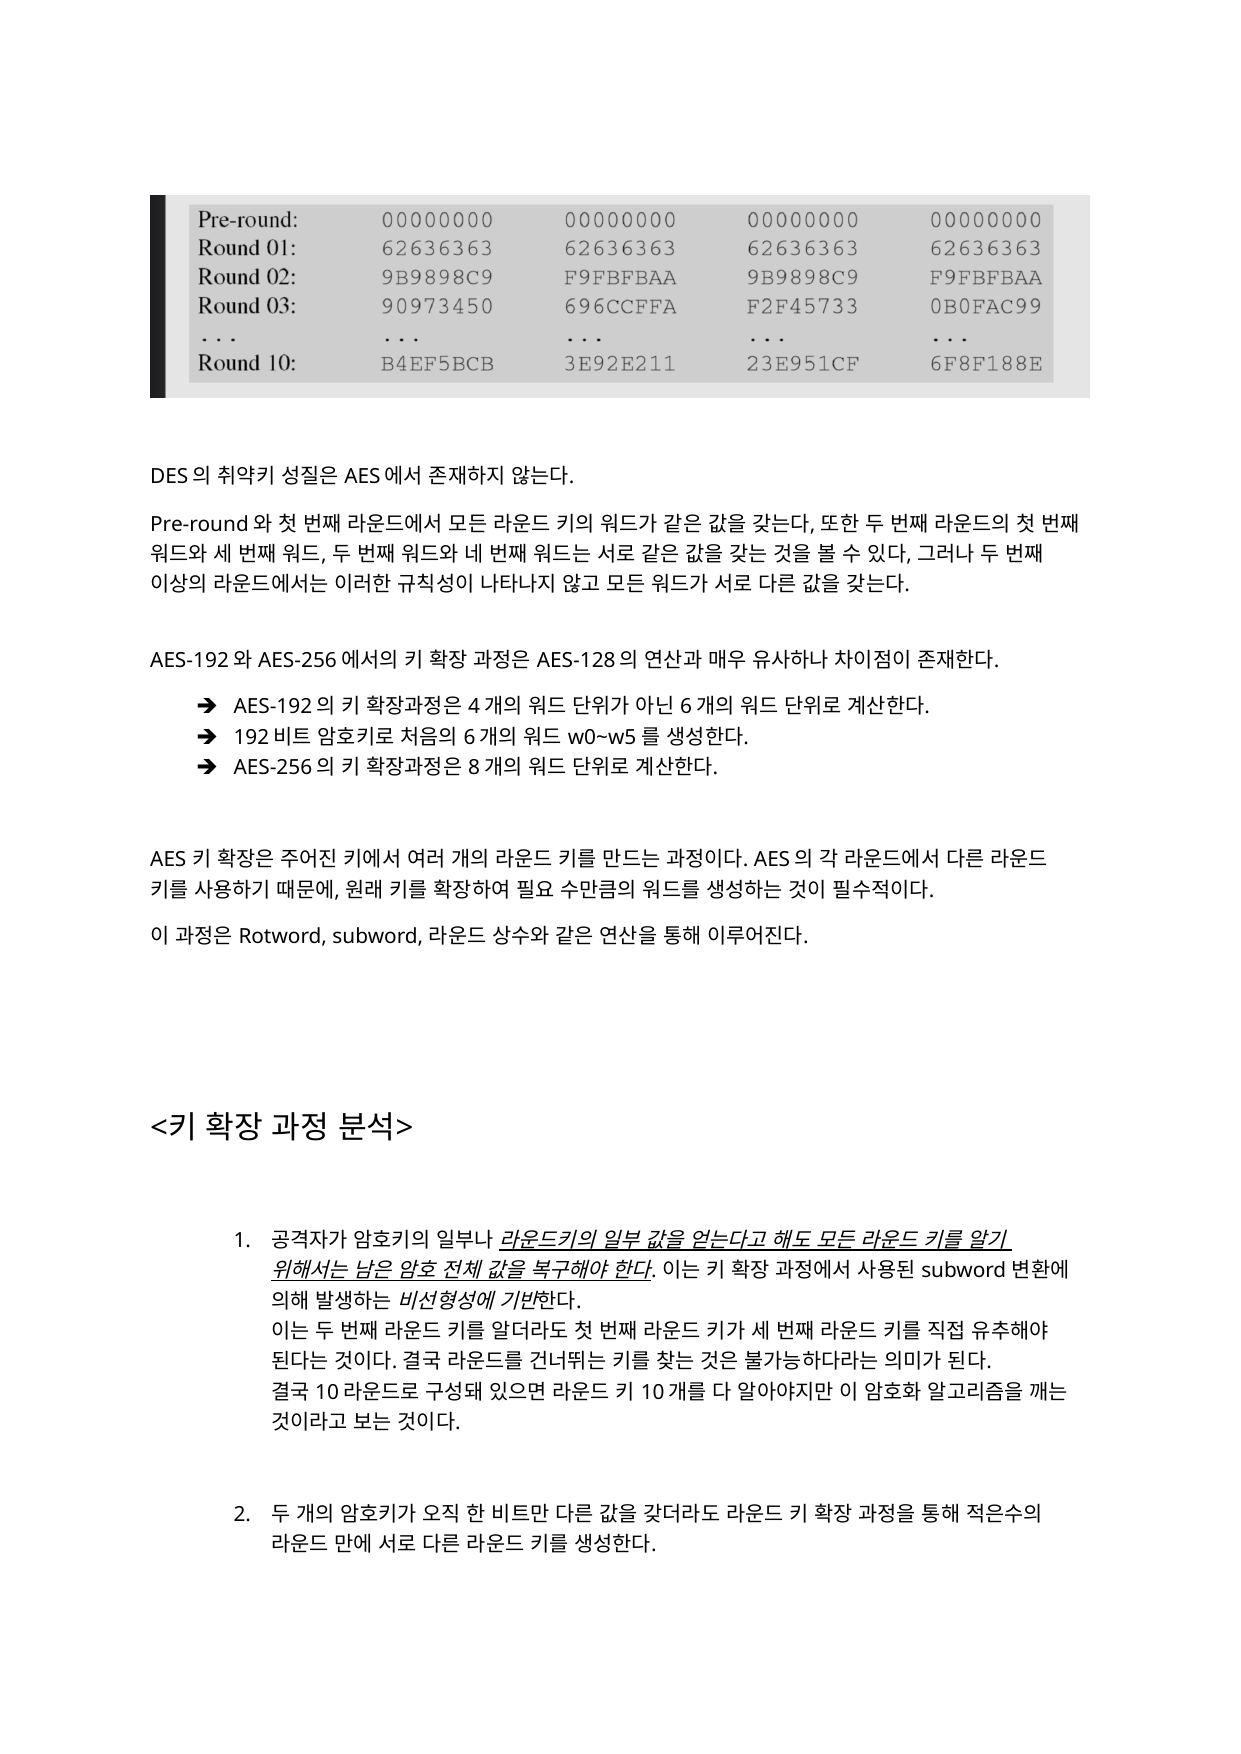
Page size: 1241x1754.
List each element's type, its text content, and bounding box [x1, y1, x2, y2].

list 두 개의 암호키가 오직 한 비트만 다른 값을 갖더라도 라운드 키 확장 과정을 통해 적은수의 라운드 만에 서로 다른 라운드 키를 생성한다. [233, 1497, 1090, 1558]
picture [150, 195, 1091, 398]
list 공격자가 암호키의 일부나 라운드키의 일부 값을 얻는다고 해도 모든 라운드 키를 알기 위해서는 남은 암호 전체 값을 복구해야 한다. 이는 키 확장 과정에서 사용된 subword 변환에 의해 발생하는 비선형성에 기반한다. [233, 1223, 1090, 1314]
text AES-192와 AES-256에서의 키 확장 과정은 AES-128의 연산과 매우 유사하나 차이점이 존재한다. [150, 614, 1090, 673]
text DES의 취약키 성질은 AES에서 존재하지 않는다. [150, 460, 1090, 490]
list AES-256의 키 확장과정은 8개의 워드 단위로 계산한다. [196, 750, 1090, 781]
text Pre-round와 첫 번째 라운드에서 모든 라운드 키의 워드가 같은 값을 갖는다, 또한 두 번째 라운드의 첫 번째 워드와 세 번째 워드, 두 번째 워드와 네 번째 워드는 서로 같은 값을 갖는 것을 볼 수 있다, 그러나 두 번째 이상의 라운드에서는 이러한 규칙성이 나타나지 않고 모든 워드가 서로 다른 값을 갖는다. [150, 507, 1090, 598]
list 192비트 암호키로 처음의 6개의 워드 w0~w5 를 생성한다. [196, 720, 1090, 750]
text 이 과정은 Rotword, subword, 라운드 상수와 같은 연산을 통해 이루어진다. [150, 920, 1090, 950]
list AES-192의 키 확장과정은 4개의 워드 단위가 아닌 6개의 워드 단위로 계산한다. [196, 690, 1090, 720]
list 이는 두 번째 라운드 키를 알더라도 첫 번째 라운드 키가 세 번째 라운드 키를 직접 유추해야 된다는 것이다. 결국 라운드를 건너뛰는 키를 찾는 것은 불가능하다라는 의미가 된다. [271, 1314, 1090, 1375]
text <키 확장 과정 분석> [150, 1102, 1090, 1147]
list 결국 10라운드로 구성돼 있으면 라운드 키 10개를 다 알아야지만 이 암호화 알고리즘을 깨는 것이라고 보는 것이다. [271, 1375, 1090, 1436]
text AES 키 확장은 주어진 키에서 여러 개의 라운드 키를 만드는 과정이다. AES의 각 라운드에서 다른 라운드 키를 사용하기 때문에, 원래 키를 확장하여 필요 수만큼의 워드를 생성하는 것이 필수적이다. [150, 842, 1090, 903]
